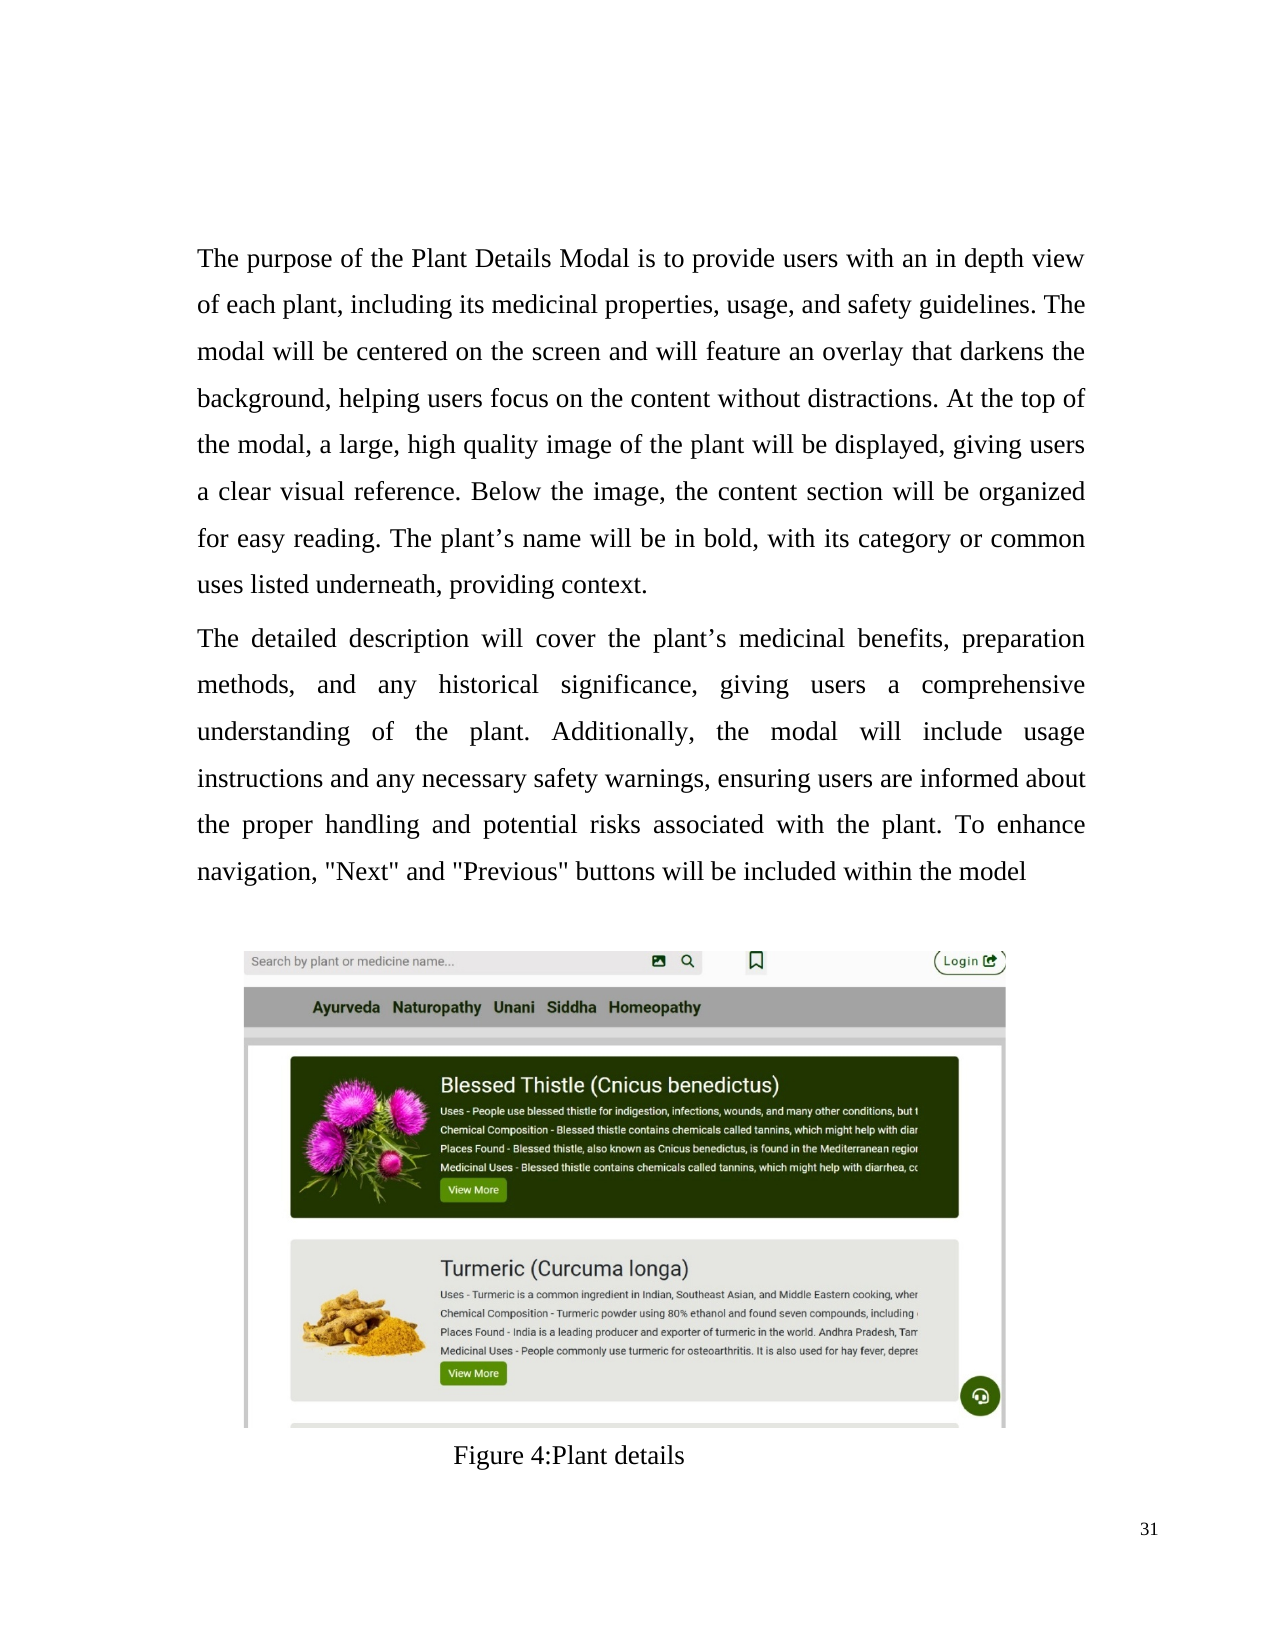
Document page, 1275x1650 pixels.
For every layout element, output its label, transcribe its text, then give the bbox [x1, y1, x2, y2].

text Figure 4:Plant details [197, 1439, 1086, 1470]
text The detailed description will cover the plant’s medicinal benefits, preparation methods, and any historical significance, giving users a comprehensive understanding of the plant. Additionally, the modal will include usage instructions and any necessary safety warnings, ensuring users are informed about the proper handling and potential risks associated with the plant. To enhance navigation, "Next" and "Previous" buttons will be included within the model [197, 622, 1086, 886]
picture [243, 951, 1006, 1428]
text The purpose of the Plant Details Modal is to provide users with an in depth view of each plant, including its medicinal properties, usage, and safety guidelines. The modal will be centered on the screen and will feature an overlay that darkens the background, helping users focus on the content without distractions. At the top of the modal, a large, high quality image of the plant will be displayed, giving users a clear visual reference. Below the image, the content section will be organized for easy reading. The plant’s name will be in bold, with its category or common uses listed underneath, providing context. [197, 242, 1086, 599]
